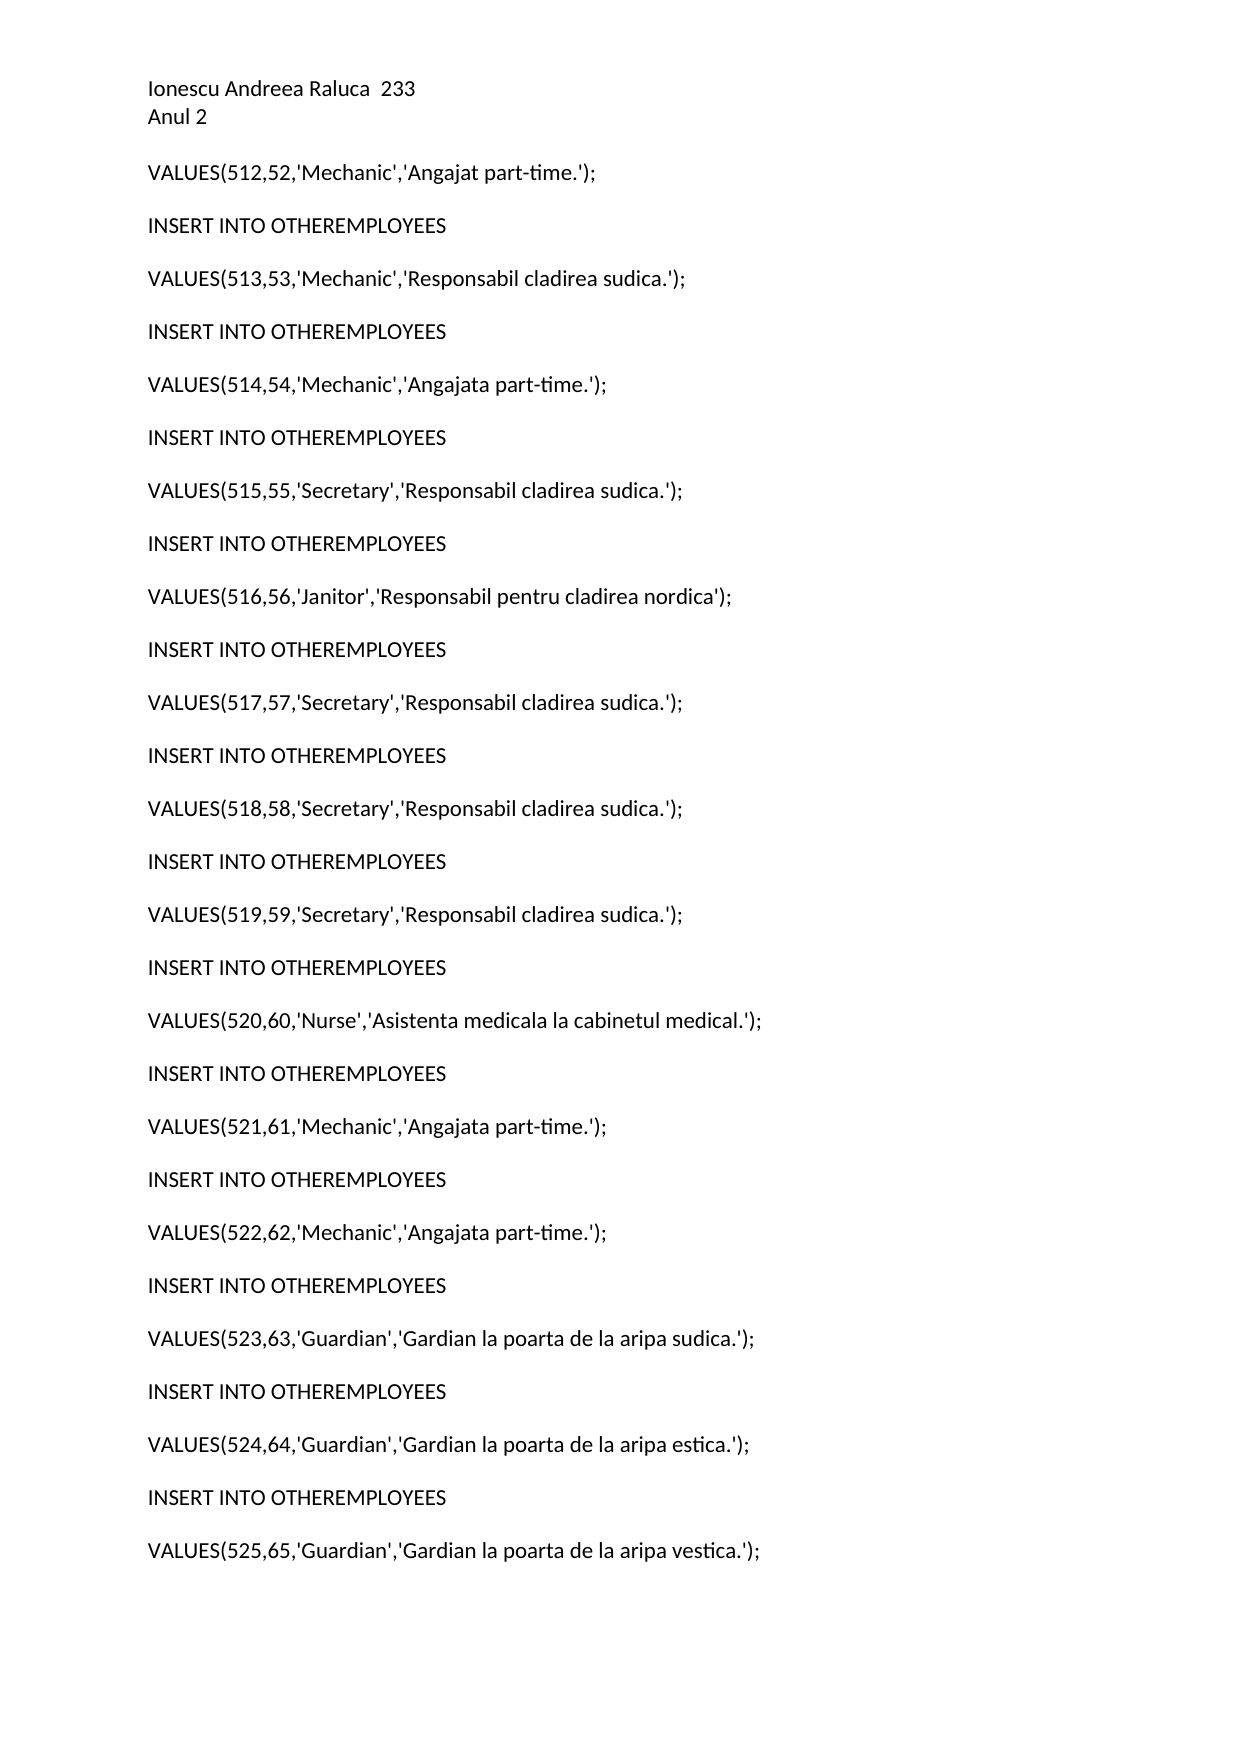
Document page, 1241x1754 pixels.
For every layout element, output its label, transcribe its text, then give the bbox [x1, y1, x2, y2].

text VALUES(525,65,'Guardian','Gardian la poarta de la aripa vestica.'); [148, 1536, 1093, 1564]
text INSERT INTO OTHEREMPLOYEES [148, 741, 1093, 769]
text INSERT INTO OTHEREMPLOYEES [148, 211, 1093, 239]
text INSERT INTO OTHEREMPLOYEES [148, 317, 1093, 345]
text INSERT INTO OTHEREMPLOYEES [148, 1059, 1093, 1087]
text INSERT INTO OTHEREMPLOYEES [148, 1483, 1093, 1511]
text VALUES(520,60,'Nurse','Asistenta medicala la cabinetul medical.'); [148, 1006, 1093, 1034]
text INSERT INTO OTHEREMPLOYEES [148, 529, 1093, 557]
text INSERT INTO OTHEREMPLOYEES [148, 1165, 1093, 1193]
text INSERT INTO OTHEREMPLOYEES [148, 635, 1093, 663]
text INSERT INTO OTHEREMPLOYEES [148, 1377, 1093, 1405]
text VALUES(512,52,'Mechanic','Angajat part-time.'); [148, 158, 1093, 186]
text VALUES(522,62,'Mechanic','Angajata part-time.'); [148, 1218, 1093, 1246]
text VALUES(517,57,'Secretary','Responsabil cladirea sudica.'); [148, 688, 1093, 716]
text INSERT INTO OTHEREMPLOYEES [148, 1271, 1093, 1299]
text VALUES(518,58,'Secretary','Responsabil cladirea sudica.'); [148, 794, 1093, 822]
text VALUES(524,64,'Guardian','Gardian la poarta de la aripa estica.'); [148, 1430, 1093, 1458]
text VALUES(514,54,'Mechanic','Angajata part-time.'); [148, 370, 1093, 398]
text VALUES(523,63,'Guardian','Gardian la poarta de la aripa sudica.'); [148, 1324, 1093, 1352]
text INSERT INTO OTHEREMPLOYEES [148, 847, 1093, 875]
text VALUES(515,55,'Secretary','Responsabil cladirea sudica.'); [148, 476, 1093, 504]
text VALUES(513,53,'Mechanic','Responsabil cladirea sudica.'); [148, 264, 1093, 292]
text VALUES(519,59,'Secretary','Responsabil cladirea sudica.'); [148, 900, 1093, 928]
text VALUES(521,61,'Mechanic','Angajata part-time.'); [148, 1112, 1093, 1140]
text INSERT INTO OTHEREMPLOYEES [148, 953, 1093, 981]
text VALUES(516,56,'Janitor','Responsabil pentru cladirea nordica'); [148, 582, 1093, 610]
text INSERT INTO OTHEREMPLOYEES [148, 423, 1093, 451]
